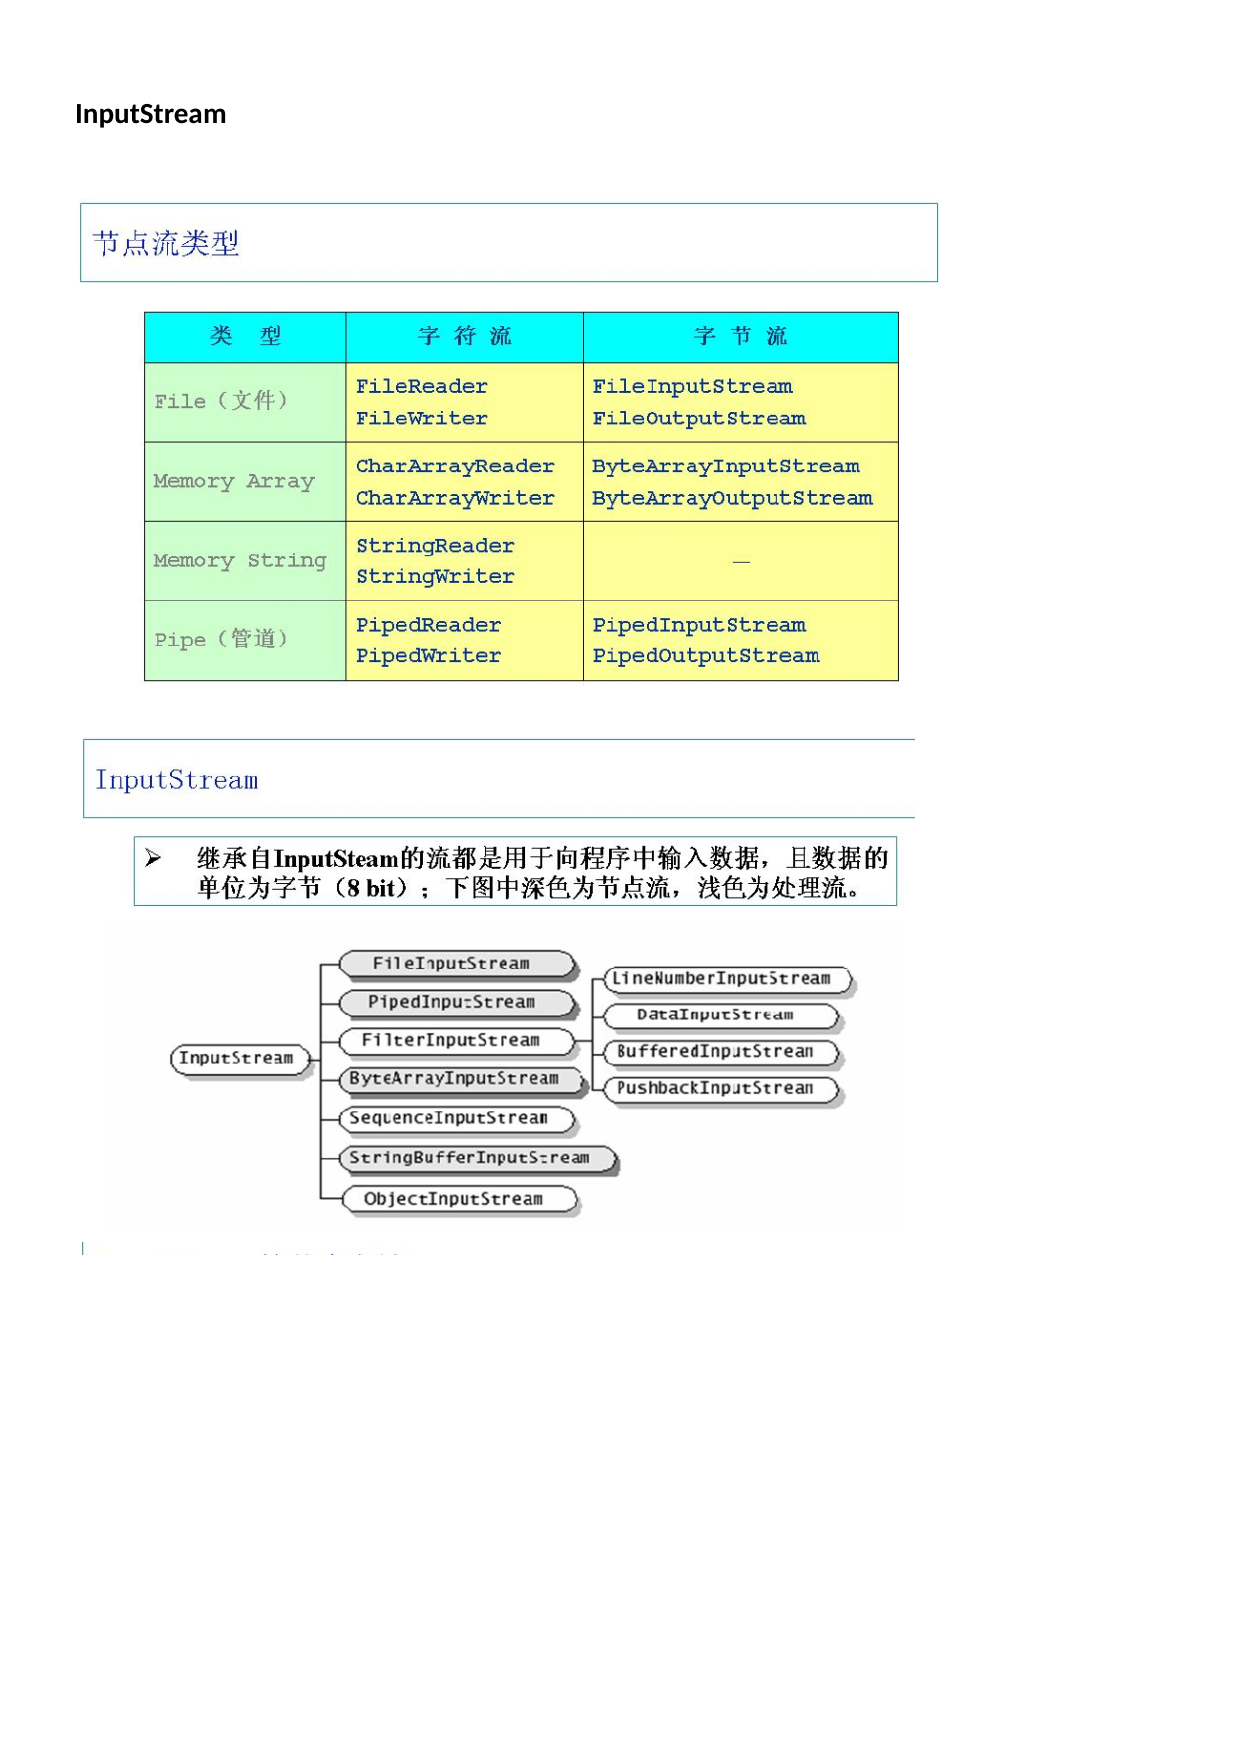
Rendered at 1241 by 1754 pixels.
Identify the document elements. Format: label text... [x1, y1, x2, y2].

picture [75, 195, 941, 691]
picture [75, 729, 941, 1255]
subtitle InputStream [75, 81, 1165, 146]
